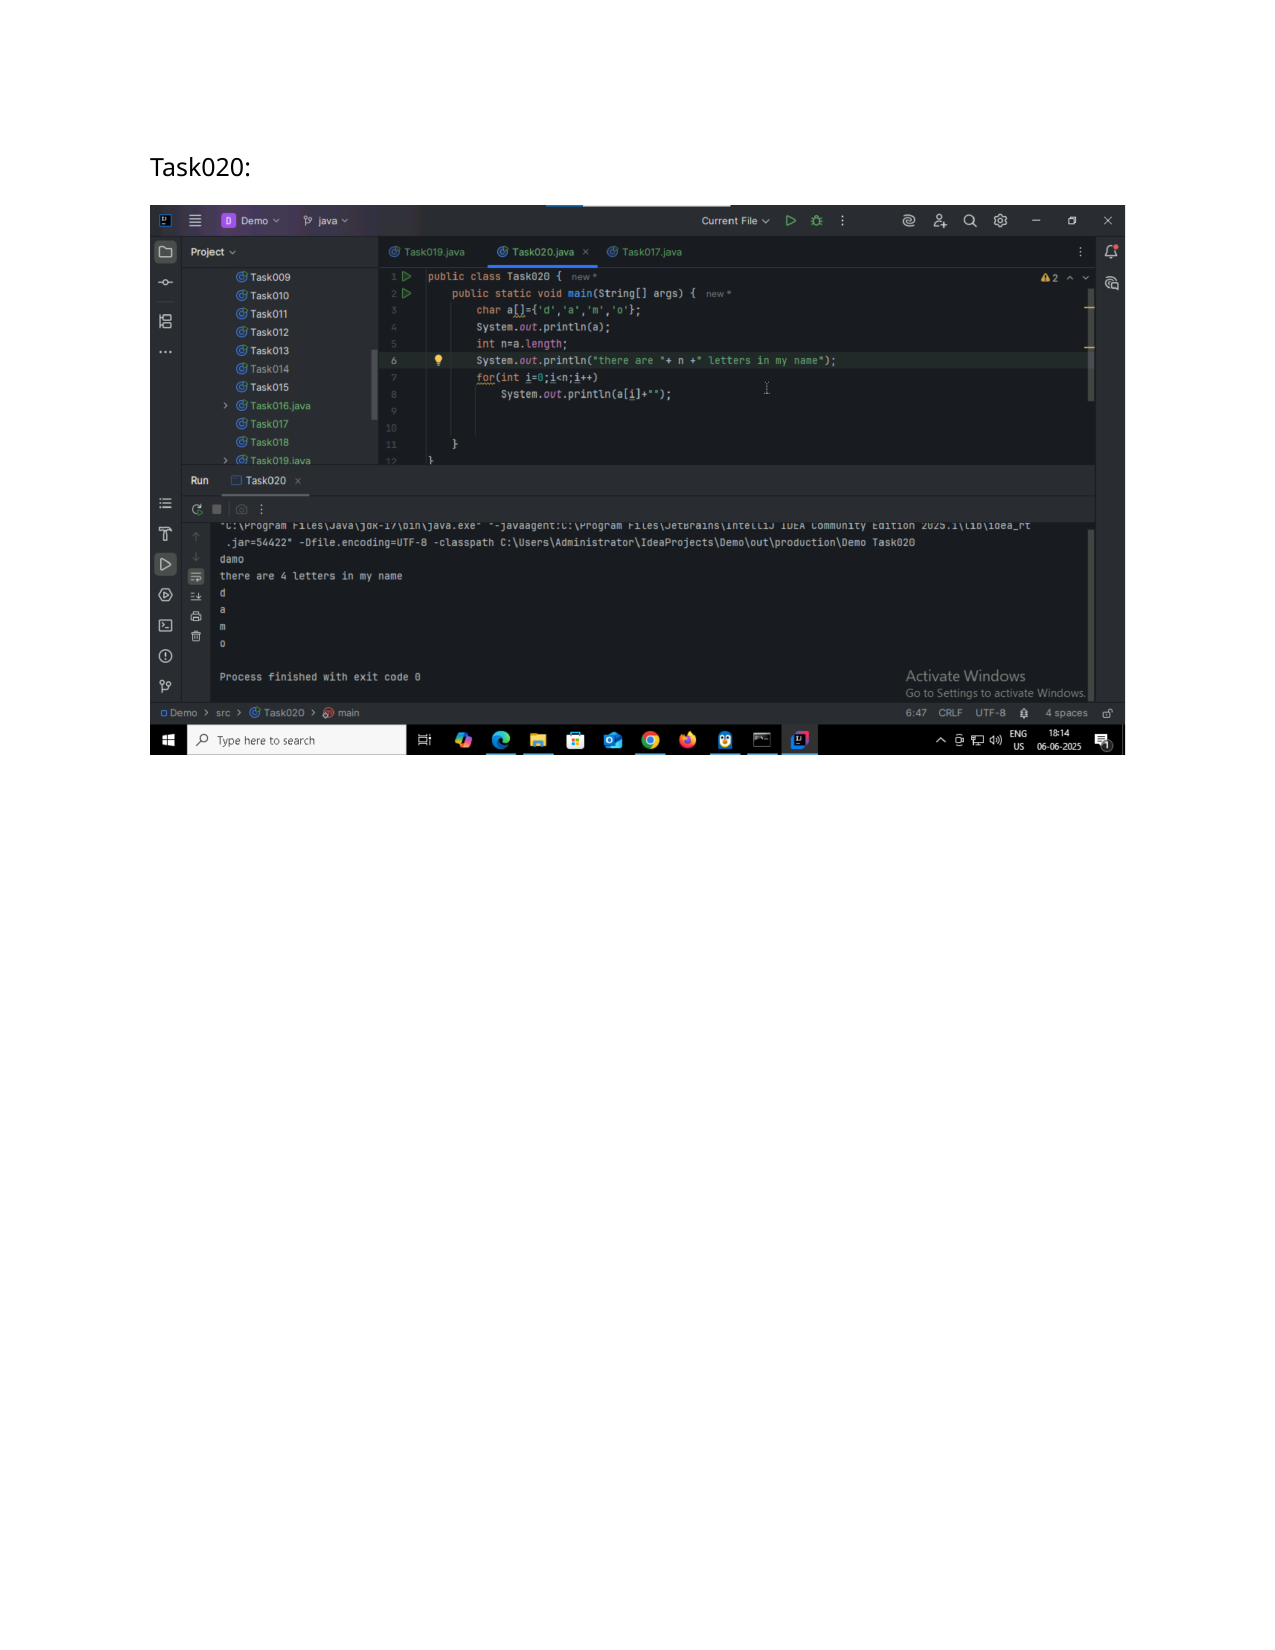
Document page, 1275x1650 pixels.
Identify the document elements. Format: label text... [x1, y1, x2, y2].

text Task020: [150, 150, 1125, 184]
picture [150, 205, 1125, 755]
